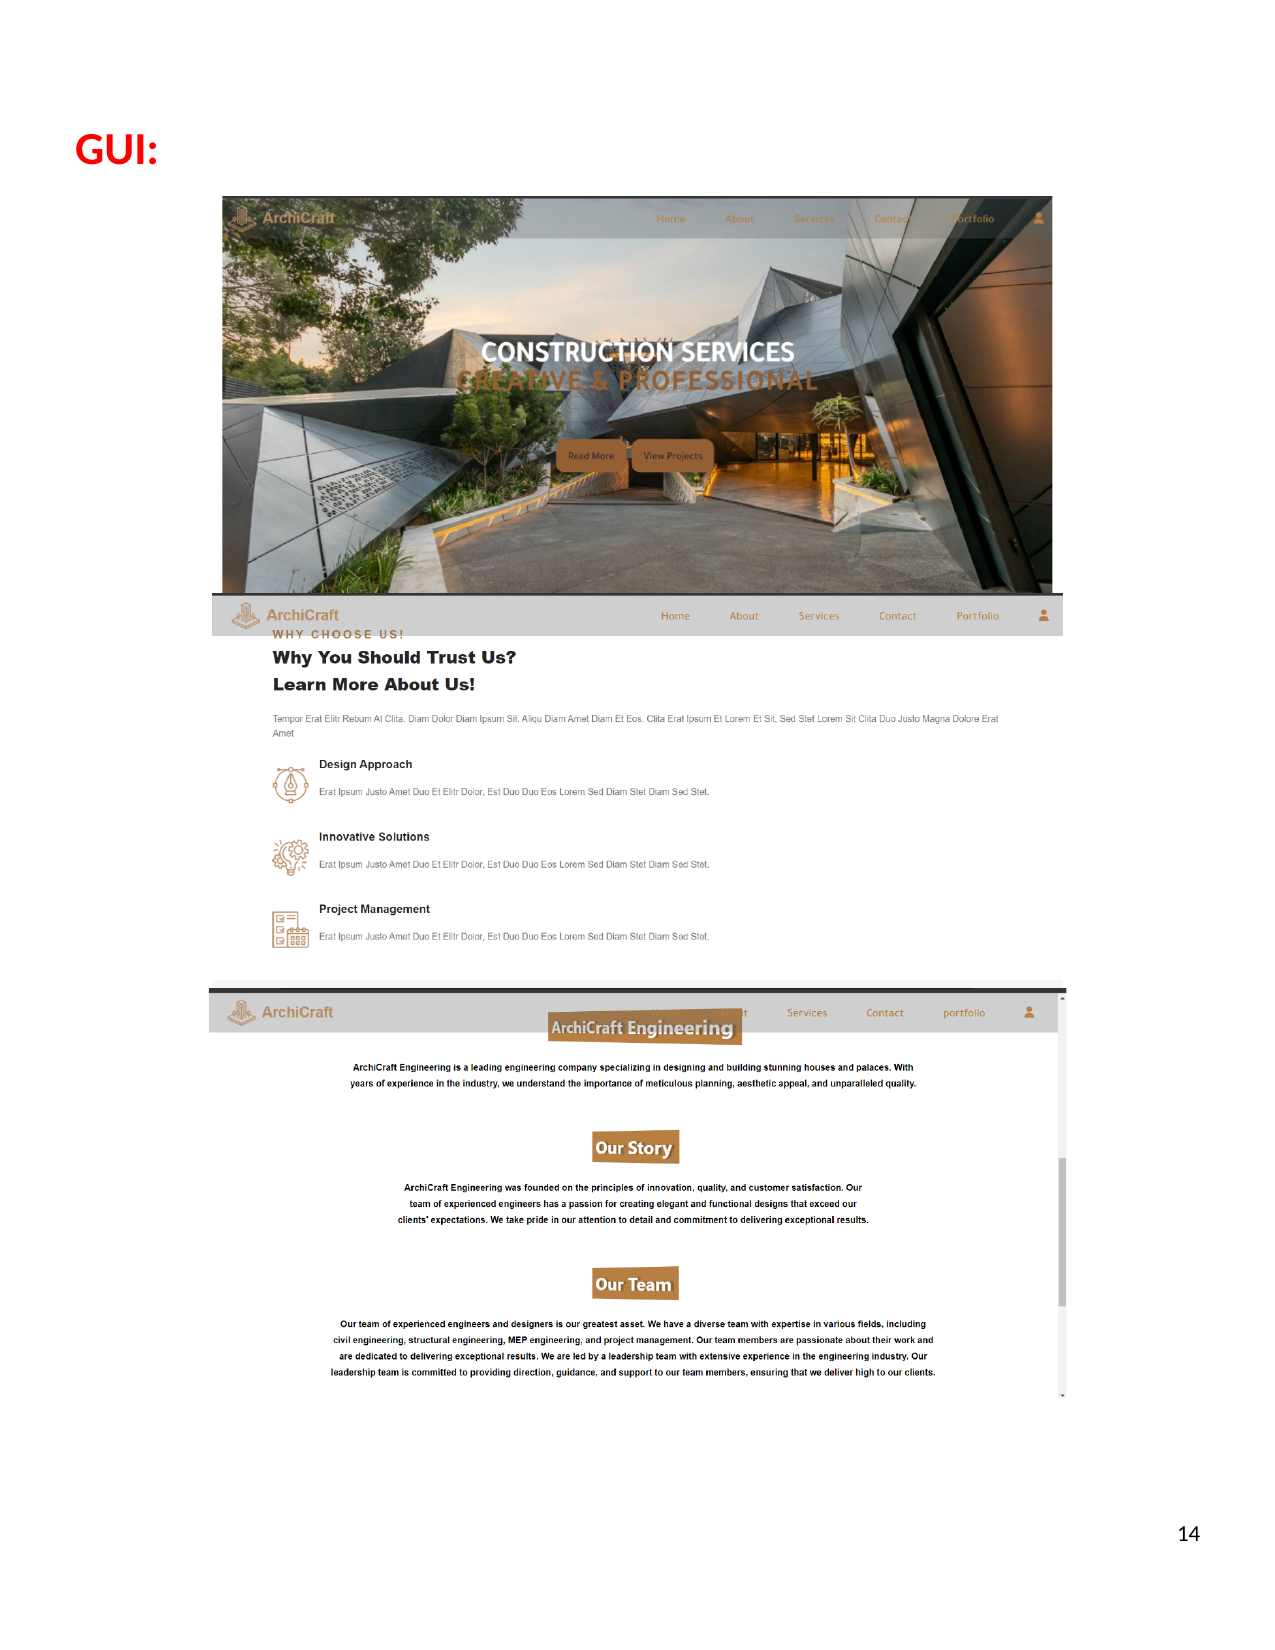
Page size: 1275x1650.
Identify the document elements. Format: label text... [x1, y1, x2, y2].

text GUI: [75, 120, 1200, 176]
picture [208, 196, 1067, 1398]
